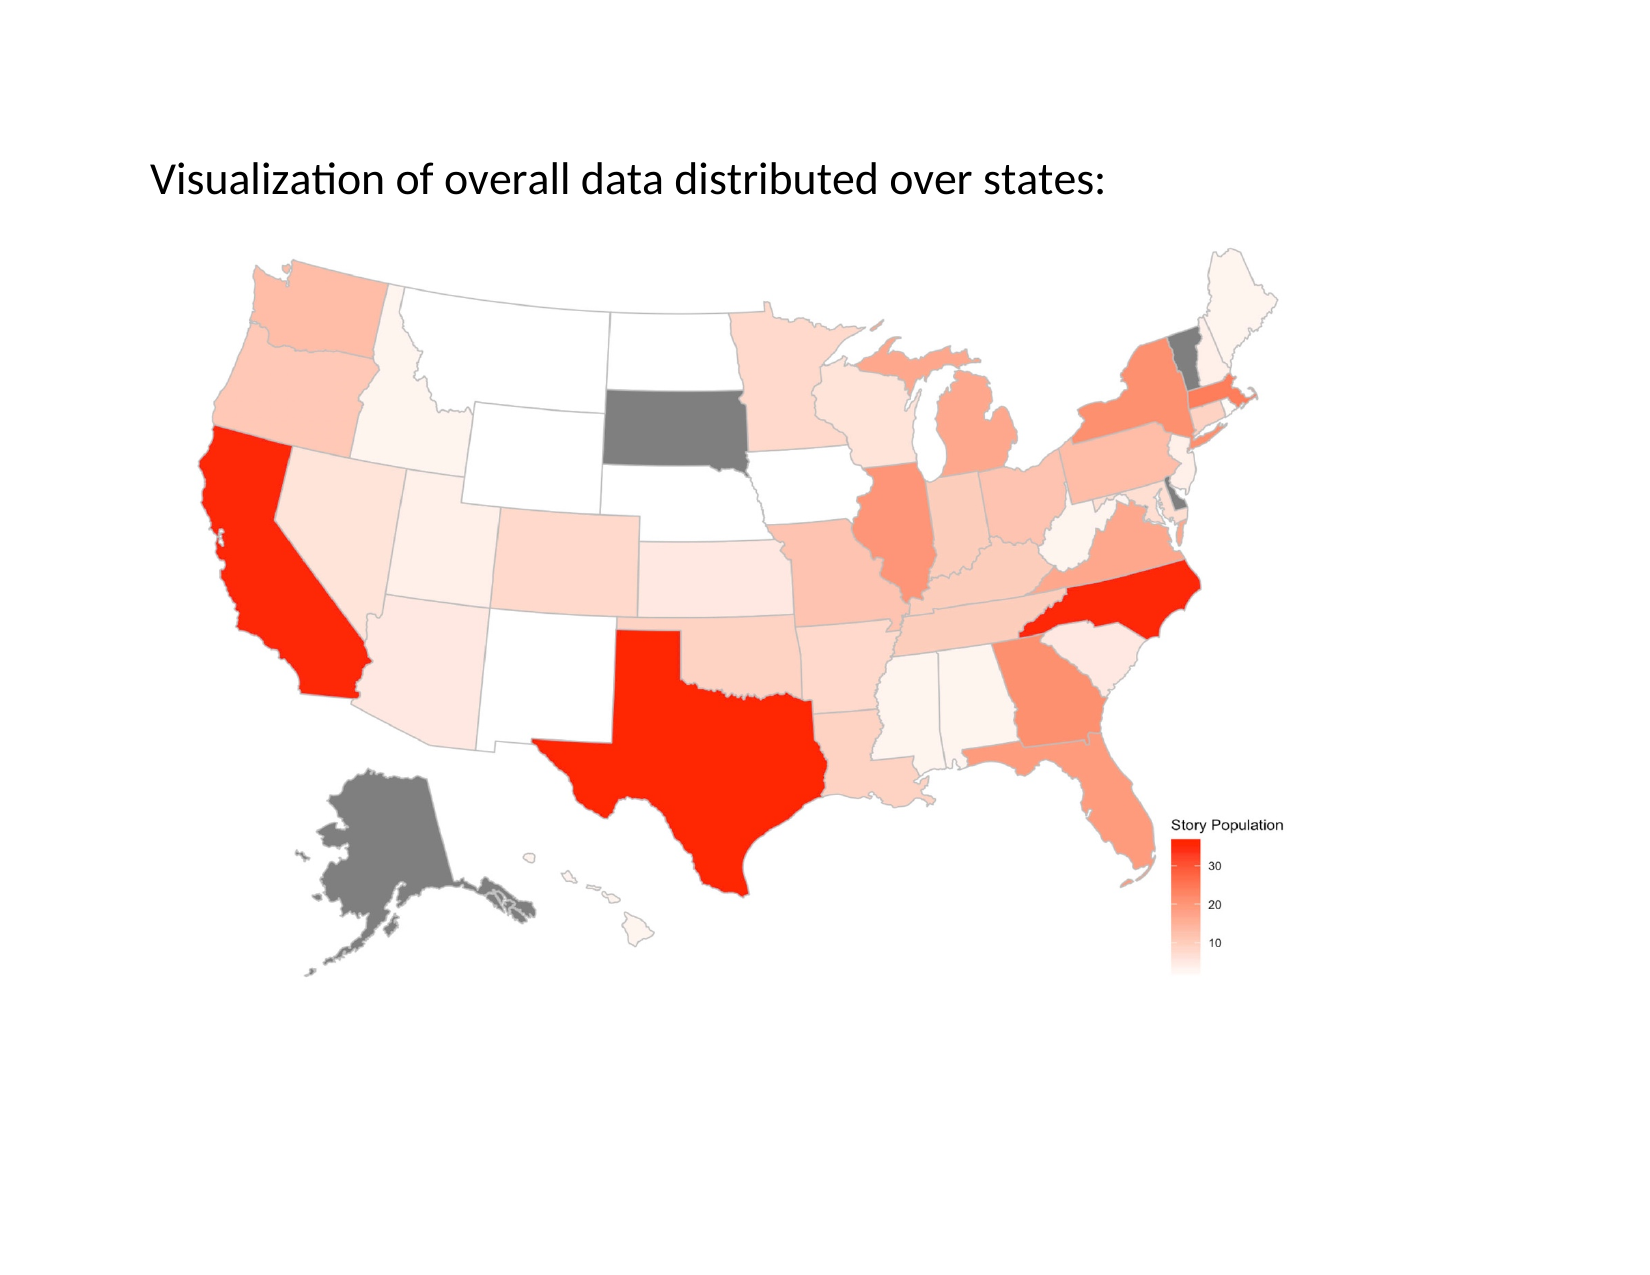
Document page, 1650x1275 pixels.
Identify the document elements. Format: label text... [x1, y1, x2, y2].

text Visualization of overall data distributed over states: [150, 150, 1500, 206]
picture [150, 216, 1307, 994]
